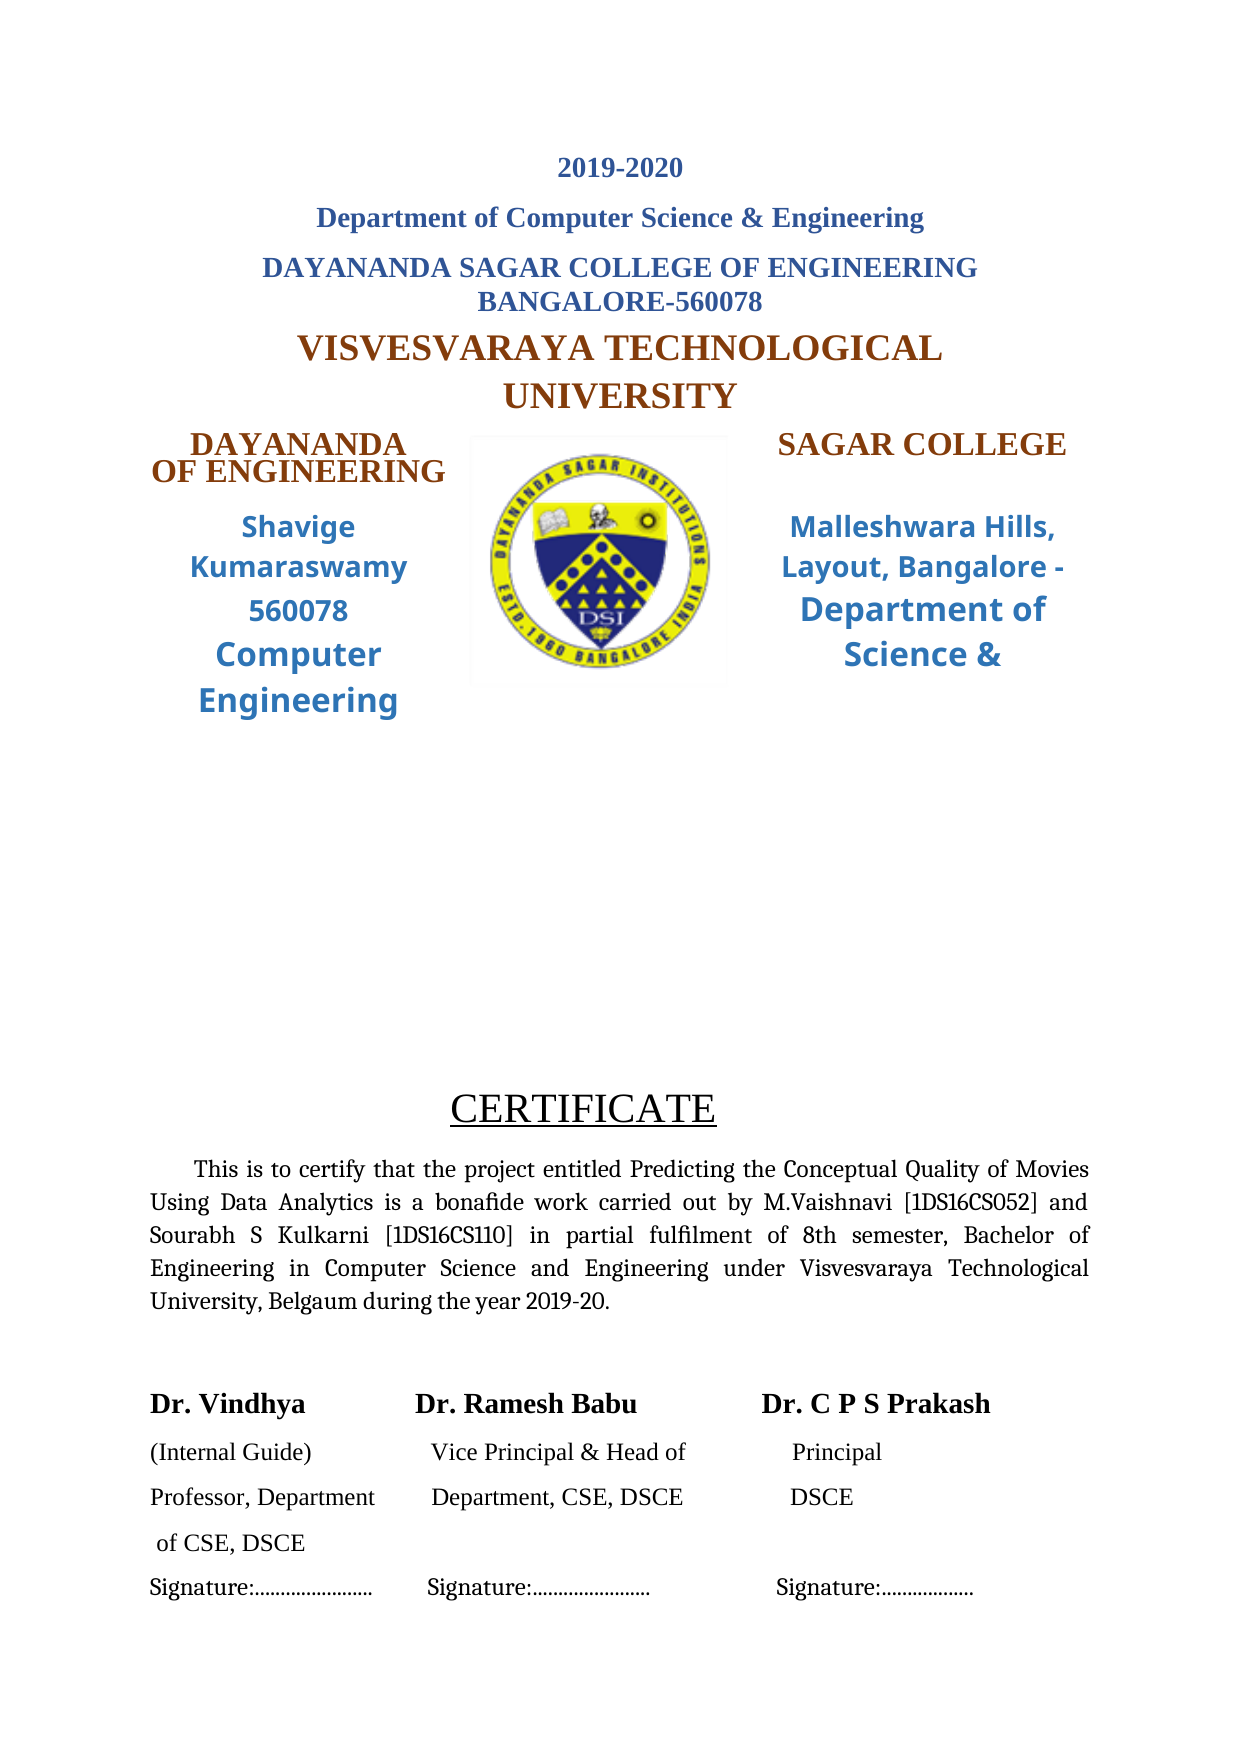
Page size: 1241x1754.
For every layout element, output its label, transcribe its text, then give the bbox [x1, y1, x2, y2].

text DAYANANDA SAGAR COLLEGE OF ENGINEERING [736, 432, 1090, 489]
text Professor, Department Department, CSE, DSCE DSCE [150, 1482, 1090, 1511]
text Shavige Malleshwara Hills, Kumaraswamy Layout, Bangalore - 560078 Department of Computer Science & Engineering [150, 506, 1090, 722]
text of CSE, DSCE [150, 1528, 1090, 1556]
text DAYANANDA SAGAR COLLEGE OF ENGINEERING BANGALORE-560078 [150, 250, 1090, 317]
picture [465, 431, 736, 695]
text CERTIFICATE [150, 1083, 1090, 1131]
text This is to certify that the project entitled Predicting the Conceptual Quality of Movies Using Data Analytics is a bonaﬁde work carried out by M.Vaishnavi [1DS16CS052] and Sourabh S Kulkarni [1DS16CS110] in partial fulﬁlment of 8th semester, Bachelor of Engineering in Computer Science and Engineering under Visvesvaraya Technological University, Belgaum during the year 2019-20. [150, 1155, 1090, 1316]
text UNIVERSITY [150, 383, 1090, 415]
text (Internal Guide) Vice Principal & Head of Principal [150, 1437, 1090, 1466]
text 2019-2020 [150, 150, 1090, 183]
text Signature:....................... Signature:....................... Signature:.................. [150, 1573, 1090, 1602]
text Department of Computer Science & Engineering [150, 200, 1090, 234]
text Dr. Vindhya Dr. Ramesh Babu Dr. C P S Prakash [150, 1387, 1090, 1420]
text DAYANANDA SAGAR COLLEGE OF ENGINEERING [150, 432, 465, 489]
text VISVESVARAYA TECHNOLOGICAL [150, 334, 1090, 366]
